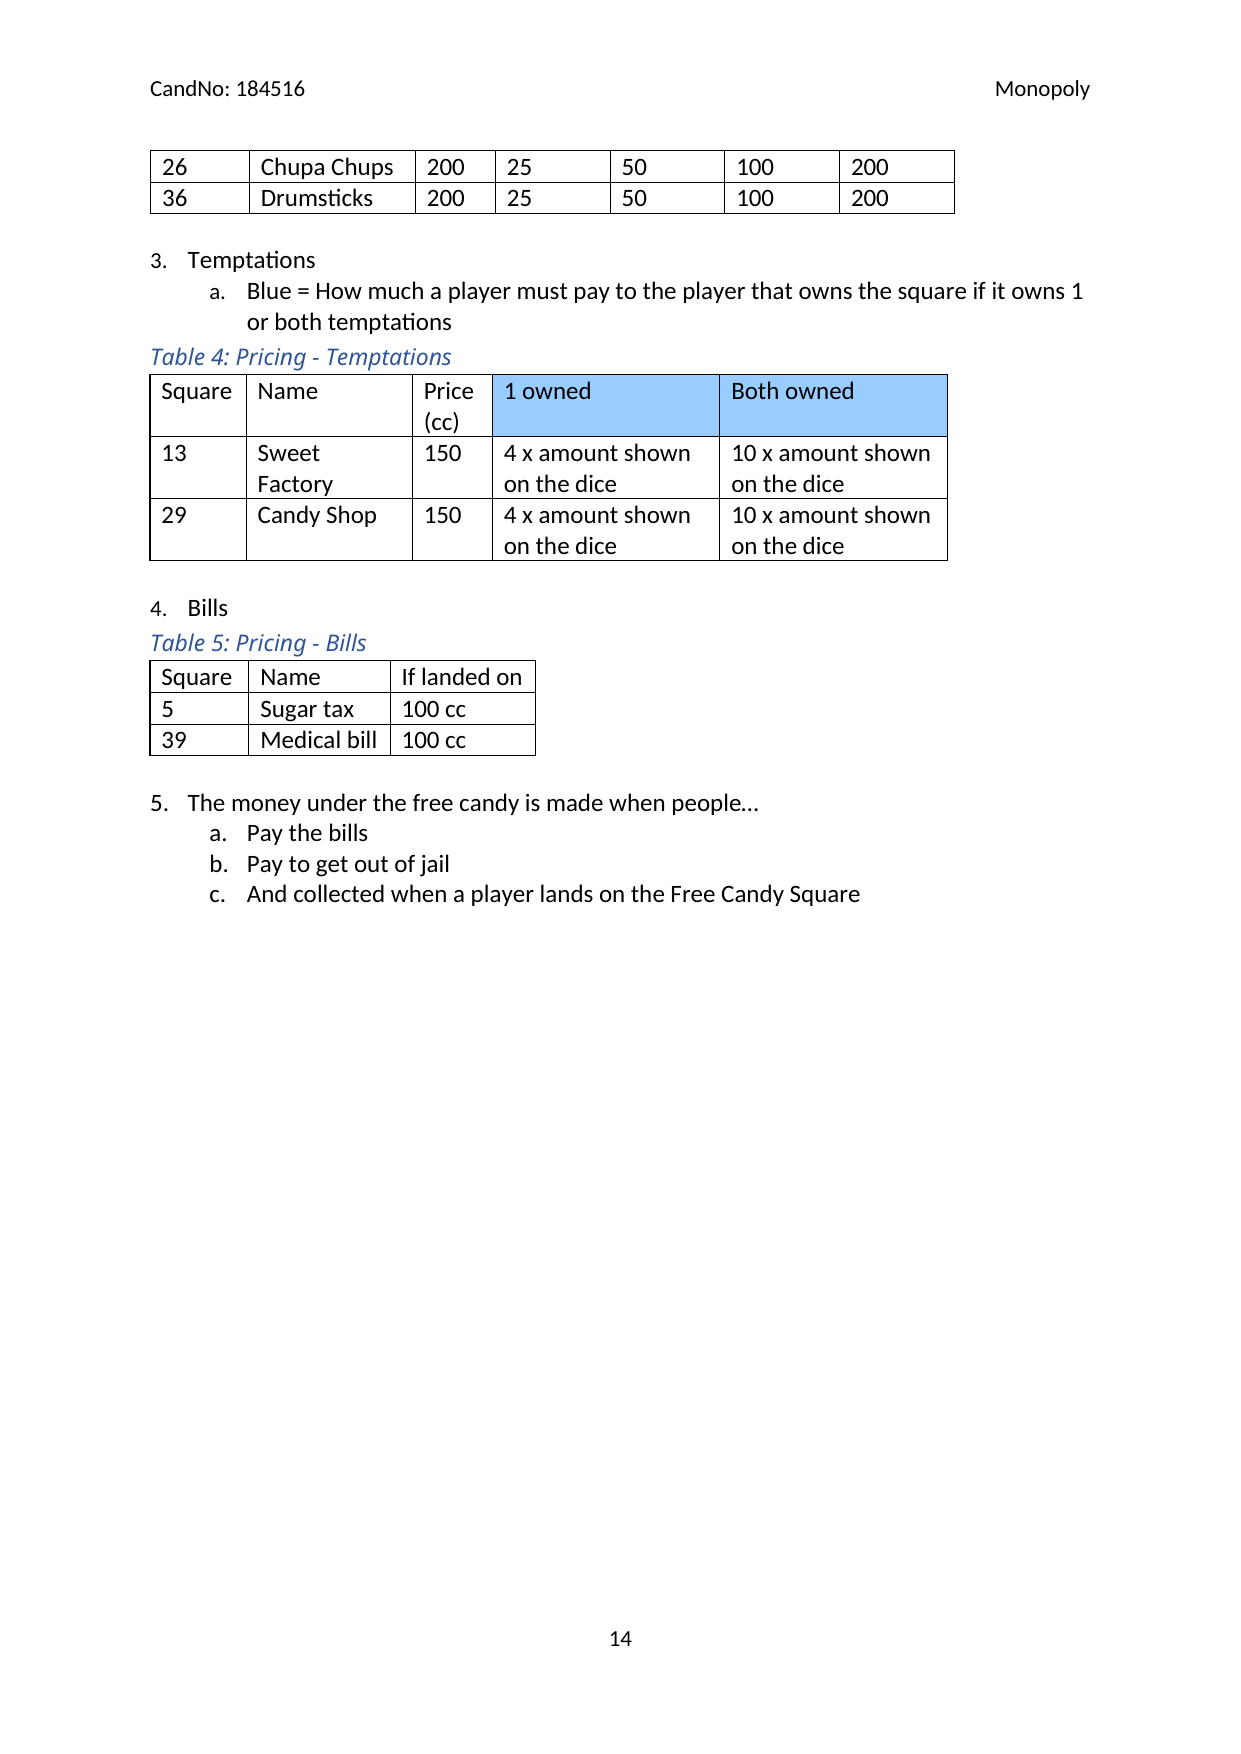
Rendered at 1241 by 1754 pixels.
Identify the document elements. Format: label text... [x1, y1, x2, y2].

list And collected when a player lands on the Free Candy Square [209, 878, 1090, 909]
table_cell 4 x amount shown on the dice [493, 437, 719, 498]
table_cell 10 x amount shown on the dice [720, 437, 947, 498]
table_cell Drumsticks [250, 183, 415, 213]
table_cell 5 [151, 693, 248, 723]
table_cell 26 [151, 151, 249, 182]
table_cell 25 [496, 151, 610, 182]
table_cell 36 [151, 183, 249, 213]
list Bills [150, 592, 1090, 622]
table_cell 100 [725, 183, 839, 213]
table_cell Sugar tax [249, 693, 390, 723]
table_header Name [247, 375, 412, 436]
table_cell 10 x amount shown on the dice [720, 499, 947, 560]
table_cell 39 [151, 725, 248, 755]
table_cell Sweet Factory [247, 437, 412, 498]
table_header 1 owned [493, 375, 719, 436]
table_header Name [249, 661, 390, 692]
table_cell 100 cc [391, 693, 535, 723]
table_cell Candy Shop [247, 499, 412, 560]
table_cell Chupa Chups [250, 151, 415, 182]
list Pay the bills [209, 817, 1090, 848]
list Pay to get out of jail [209, 848, 1090, 878]
table_header Square [151, 375, 246, 436]
table_cell 25 [496, 183, 610, 213]
table_header Both owned [720, 375, 947, 436]
table_cell 200 [840, 183, 954, 213]
table_cell 50 [611, 183, 724, 213]
table_cell 100 [725, 151, 839, 182]
table_cell 100 cc [391, 725, 535, 755]
table_cell 50 [611, 151, 724, 182]
list The money under the free candy is made when people… [150, 787, 1090, 817]
subtitle Table 4: Pricing - Temptations [150, 340, 1090, 372]
table_cell 200 [416, 183, 495, 213]
table_cell 150 [413, 437, 492, 498]
table_cell 13 [151, 437, 246, 498]
table_header Price (cc) [413, 375, 492, 436]
table_cell 150 [413, 499, 492, 560]
table_cell Medical bill [249, 725, 390, 755]
table_cell 200 [416, 151, 495, 182]
table_cell 29 [151, 499, 246, 560]
table_cell 200 [840, 151, 954, 182]
table_cell 4 x amount shown on the dice [493, 499, 719, 560]
table_header Square [151, 661, 248, 692]
subtitle Table 5: Pricing - Bills [150, 627, 1090, 658]
list Temptations [150, 245, 1090, 275]
table_header If landed on [391, 661, 535, 692]
list Blue = How much a player must pay to the player that owns the square if it owns 1 or both temptations [209, 275, 1090, 336]
